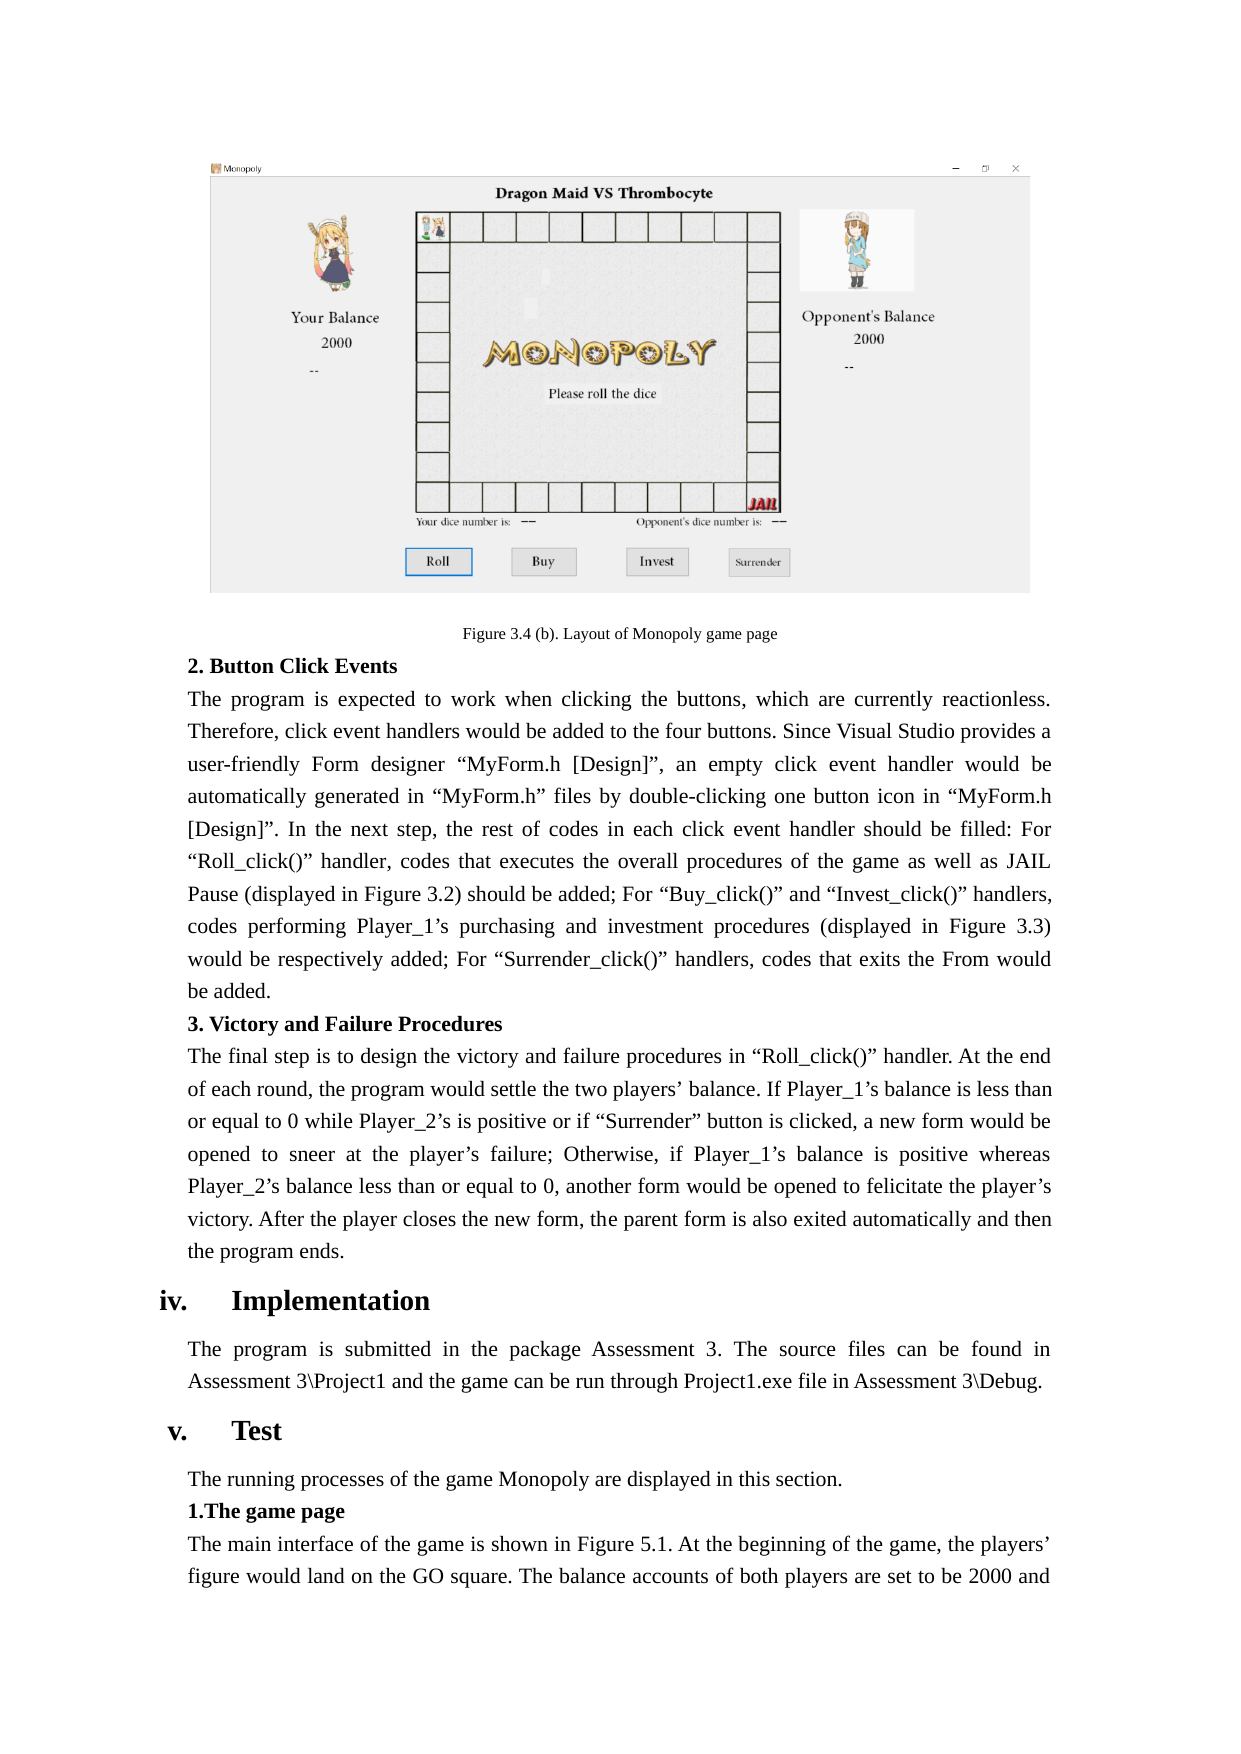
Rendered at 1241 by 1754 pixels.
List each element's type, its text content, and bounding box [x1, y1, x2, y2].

text 1.The game page [187, 1494, 1053, 1527]
picture [210, 162, 1030, 593]
text The running processes of the game Monopoly are displayed in this section. [187, 1462, 1053, 1494]
list Test [187, 1397, 1053, 1462]
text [187, 1527, 1053, 1592]
text The program is submitted in the package Assessment 3. The source files can be found in Assessment 3\Project1 and the game can be run through Project1.exe file in Assessment 3\Debug. [187, 1332, 1053, 1397]
text The program is expected to work when clicking the buttons, which are currently reactionless. Therefore, click event handlers would be added to the four buttons. Since Visual Studio provides a user-friendly Form designer “MyForm.h [Design]”, an empty click event handler would be automatically generated in “MyForm.h” files by double-clicking one button icon in “MyForm.h [Design]”. In the next step, the rest of codes in each click event handler should be filled: For “Roll_click()” handler, codes that executes the overall procedures of the game as well as JAIL Pause (displayed in Figure 3.2) should be added; For “Buy_click()” and “Invest_click()” handlers, codes performing Player_1’s purchasing and investment procedures (displayed in Figure 3.3) would be respectively added; For “Surrender_click()” handlers, codes that exits the From would be added. [187, 682, 1053, 1007]
text 2. Button Click Events [187, 649, 1053, 682]
text The final step is to design the victory and failure procedures in “Roll_click()” handler. At the end of each round, the program would settle the two players’ balance. If Player_1’s balance is less than or equal to 0 while Player_2’s is positive or if “Surrender” button is clicked, a new form would be opened to sneer at the player’s failure; Otherwise, if Player_1’s balance is positive whereas Player_2’s balance less than or equal to 0, another form would be opened to felicitate the player’s victory. After the player closes the new form, the parent form is also exited automatically and then the program ends. [187, 1039, 1053, 1267]
text Figure 3.4 (b). Layout of Monopoly game page [187, 617, 1053, 649]
list Implementation [187, 1267, 1053, 1332]
text 3. Victory and Failure Procedures [187, 1007, 1053, 1039]
